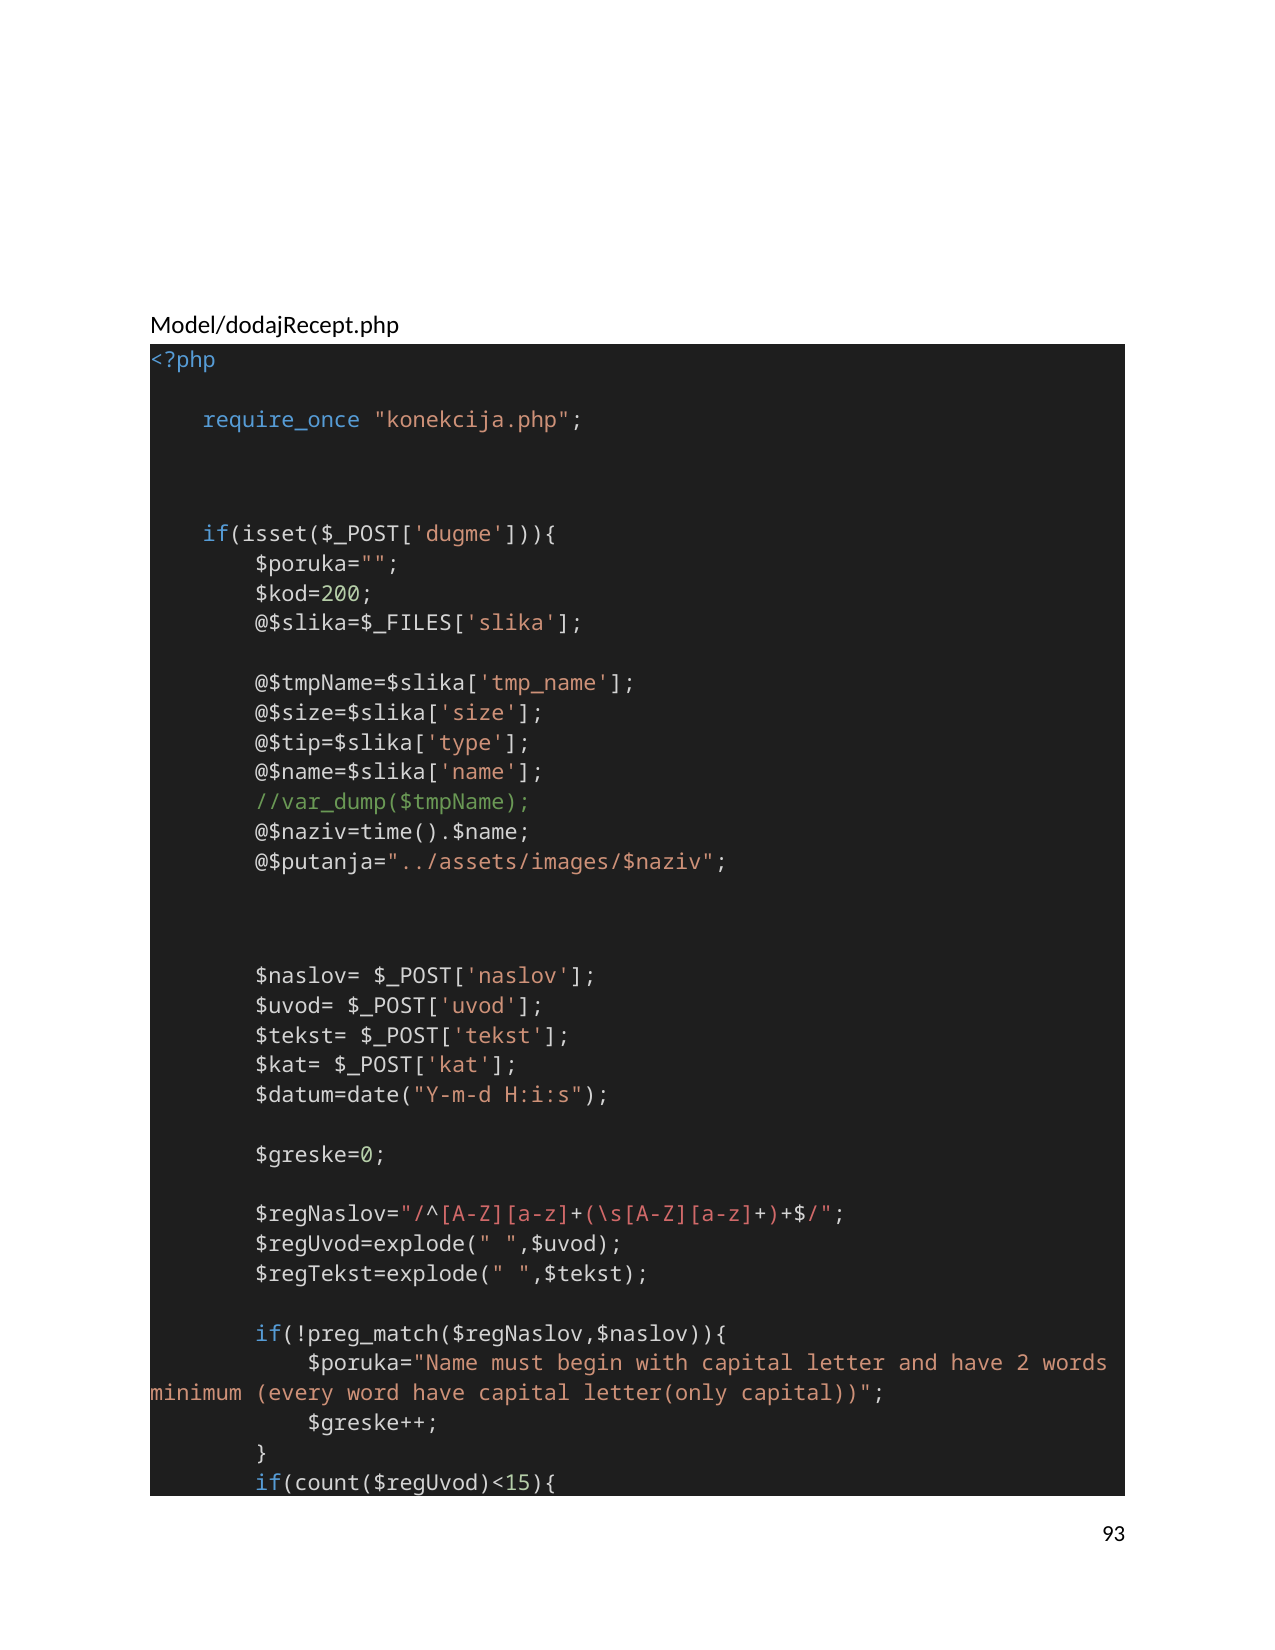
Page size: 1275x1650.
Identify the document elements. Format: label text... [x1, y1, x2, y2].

text //var_dump($tmpName); [150, 786, 1125, 816]
text $regTekst=explode(" ",$tekst); [150, 1258, 1125, 1288]
text $naslov= $_POST['naslov']; [150, 960, 1125, 990]
text @$size=$slika['size']; [150, 697, 1125, 727]
text $kat= $_POST['kat']; [150, 1049, 1125, 1079]
text $poruka=""; [150, 548, 1125, 578]
text require_once "konekcija.php"; [150, 404, 1125, 433]
text $greske++; [150, 1407, 1125, 1437]
text @$name=$slika['name']; [150, 756, 1125, 786]
text $regNaslov="/^[A-Z][a-z]+(\s[A-Z][a-z]+)+$/"; [150, 1198, 1125, 1228]
text @$slika=$_FILES['slika']; [150, 607, 1125, 637]
text @$putanja="../assets/images/$naziv"; [150, 846, 1125, 876]
text } [150, 1437, 1125, 1467]
text if(isset($_POST['dugme'])){ [150, 518, 1125, 548]
text $greske=0; [150, 1139, 1125, 1169]
text if(count($regUvod)<15){ [150, 1467, 1125, 1496]
text $datum=date("Y-m-d H:i:s"); [150, 1079, 1125, 1109]
text $poruka="Name must begin with capital letter and have 2 words minimum (every word have capital letter(only capital))"; [150, 1347, 1125, 1407]
text $uvod= $_POST['uvod']; [150, 990, 1125, 1020]
text @$tip=$slika['type']; [150, 727, 1125, 756]
text if(!preg_match($regNaslov,$naslov)){ [150, 1318, 1125, 1347]
subtitle Model/dodajRecept.php [150, 309, 1125, 339]
text $tekst= $_POST['tekst']; [150, 1020, 1125, 1049]
text <?php [150, 344, 1125, 374]
text $regUvod=explode(" ",$uvod); [150, 1228, 1125, 1258]
text @$tmpName=$slika['tmp_name']; [150, 667, 1125, 697]
text $kod=200; [150, 578, 1125, 607]
text @$naziv=time().$name; [150, 816, 1125, 846]
